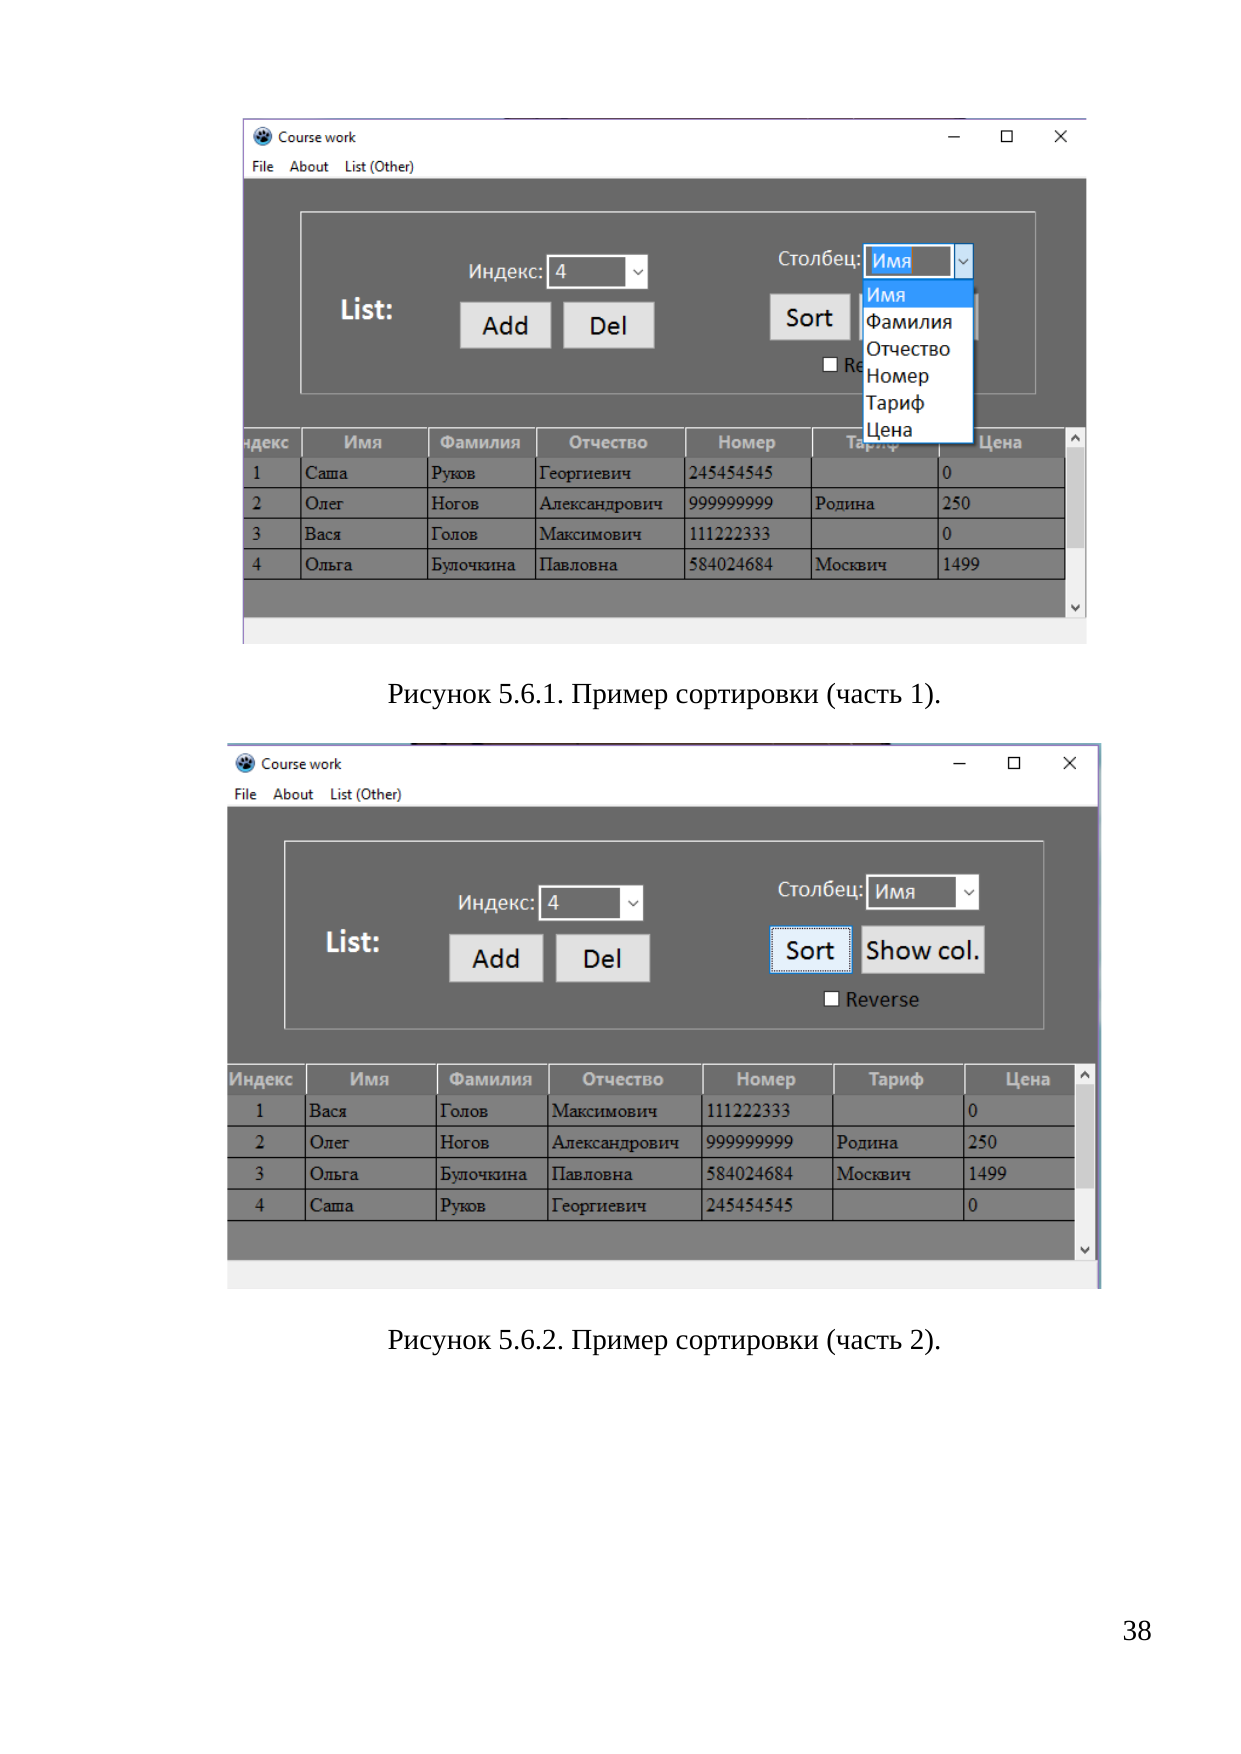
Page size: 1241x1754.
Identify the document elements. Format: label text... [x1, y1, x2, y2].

picture [227, 743, 1102, 1289]
text Рисунок 5.6.2. Пример сортировки (часть 2). [177, 1322, 1152, 1355]
picture [242, 118, 1087, 644]
text Рисунок 5.6.1. Пример сортировки (часть 1). [177, 677, 1152, 710]
